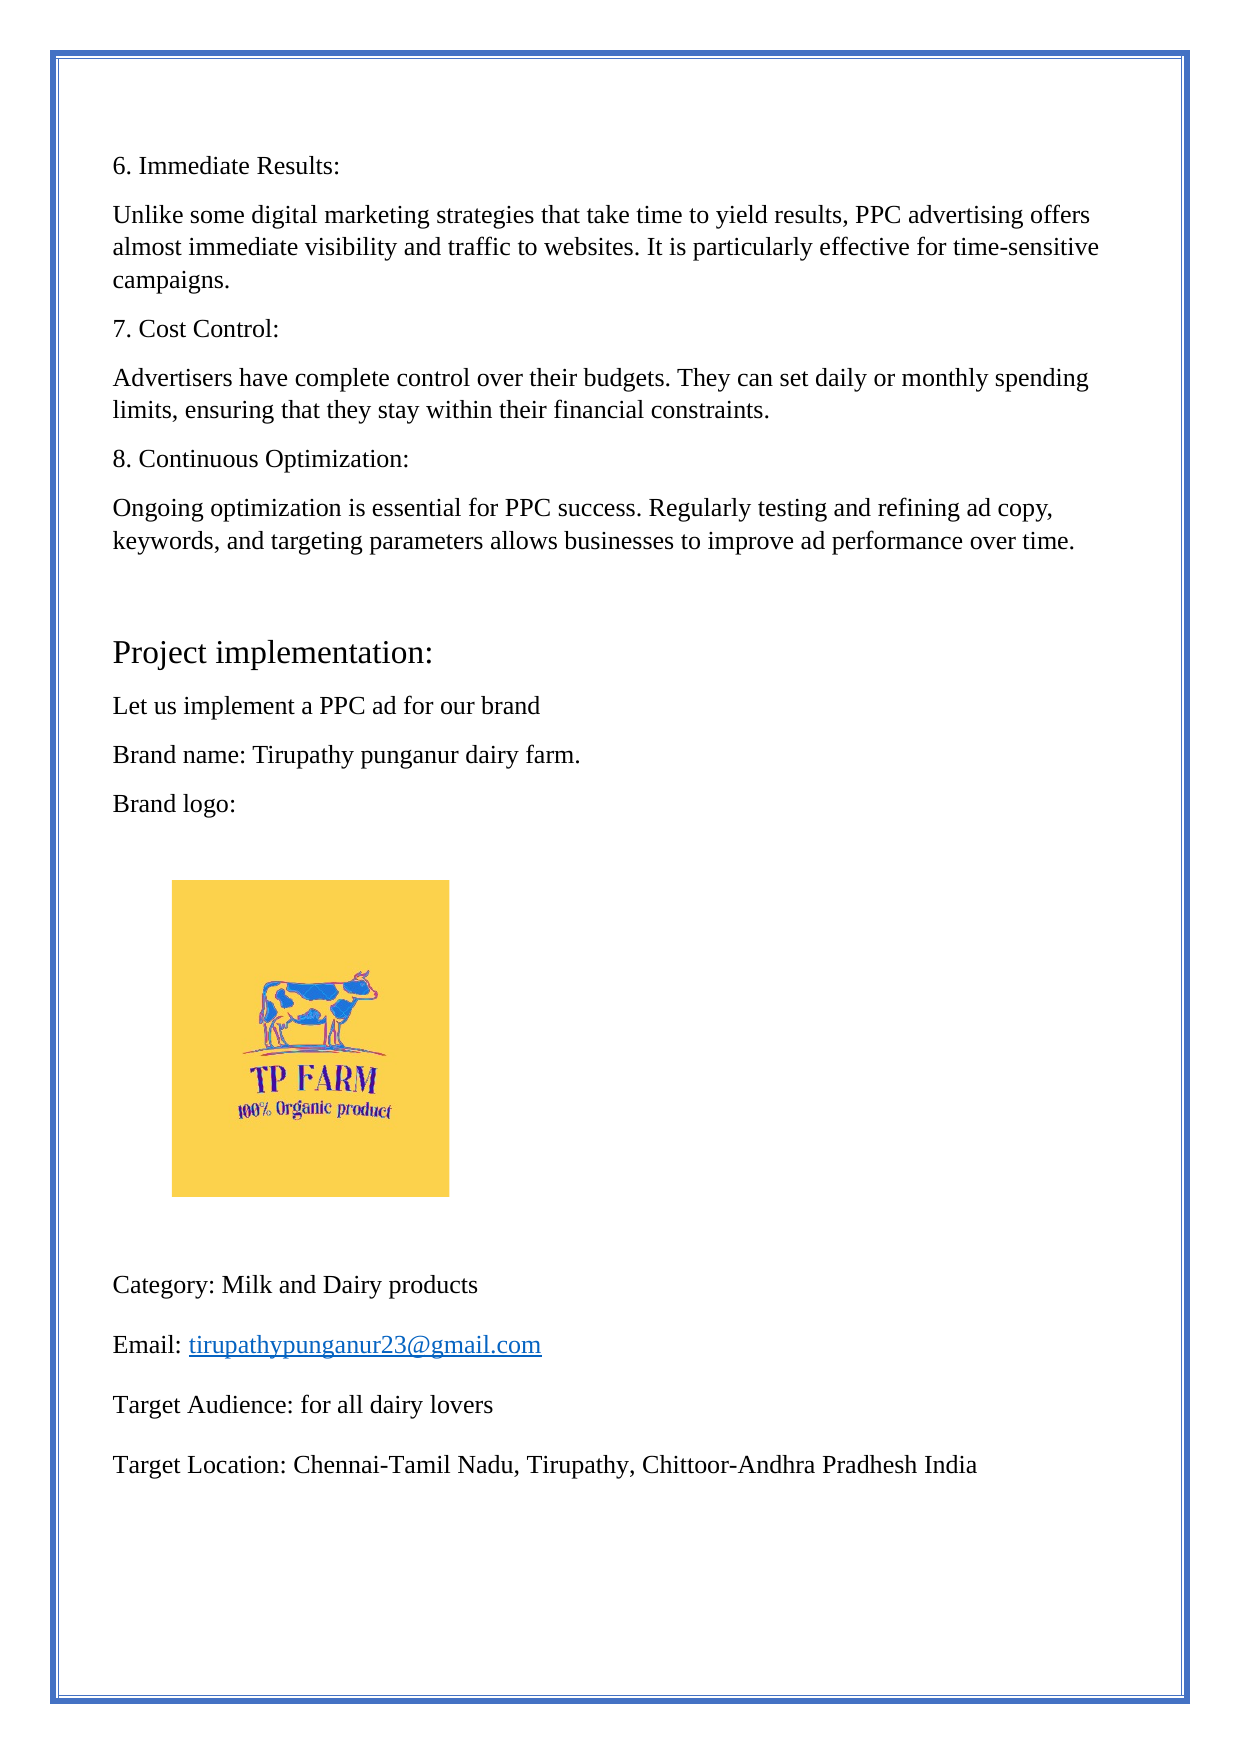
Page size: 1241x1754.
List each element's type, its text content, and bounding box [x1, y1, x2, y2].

picture [171, 880, 453, 1199]
text Advertisers have complete control over their budgets. They can set daily or monthly spending limits, ensuring that they stay within their financial constraints. [112, 362, 1128, 424]
text Let us implement a PPC ad for our brand [112, 690, 1128, 720]
text Ongoing optimization is essential for PPC success. Regularly testing and refining ad copy, keywords, and targeting parameters allows businesses to improve ad performance over time. [112, 492, 1128, 555]
text Category: Milk and Dairy products [112, 1269, 1128, 1299]
text Unlike some digital marketing strategies that take time to yield results, PPC advertising offers almost immediate visibility and traffic to websites. It is particularly effective for time-sensitive campaigns. [112, 199, 1128, 294]
text Target Location: Chennai-Tamil Nadu, Tirupathy, Chittoor-Andhra Pradhesh India [112, 1449, 1128, 1479]
text 7. Cost Control: [112, 313, 1128, 343]
text 8. Continuous Optimization: [112, 443, 1128, 473]
text Email: tirupathypunganur23@gmail.com [112, 1329, 1128, 1359]
text 6. Immediate Results: [112, 150, 1128, 180]
text Target Audience: for all dairy lovers [112, 1389, 1128, 1419]
text Brand name: Tirupathy punganur dairy farm. [112, 739, 1128, 769]
text Brand logo: [112, 788, 1128, 818]
text Project implementation: [112, 632, 1128, 670]
